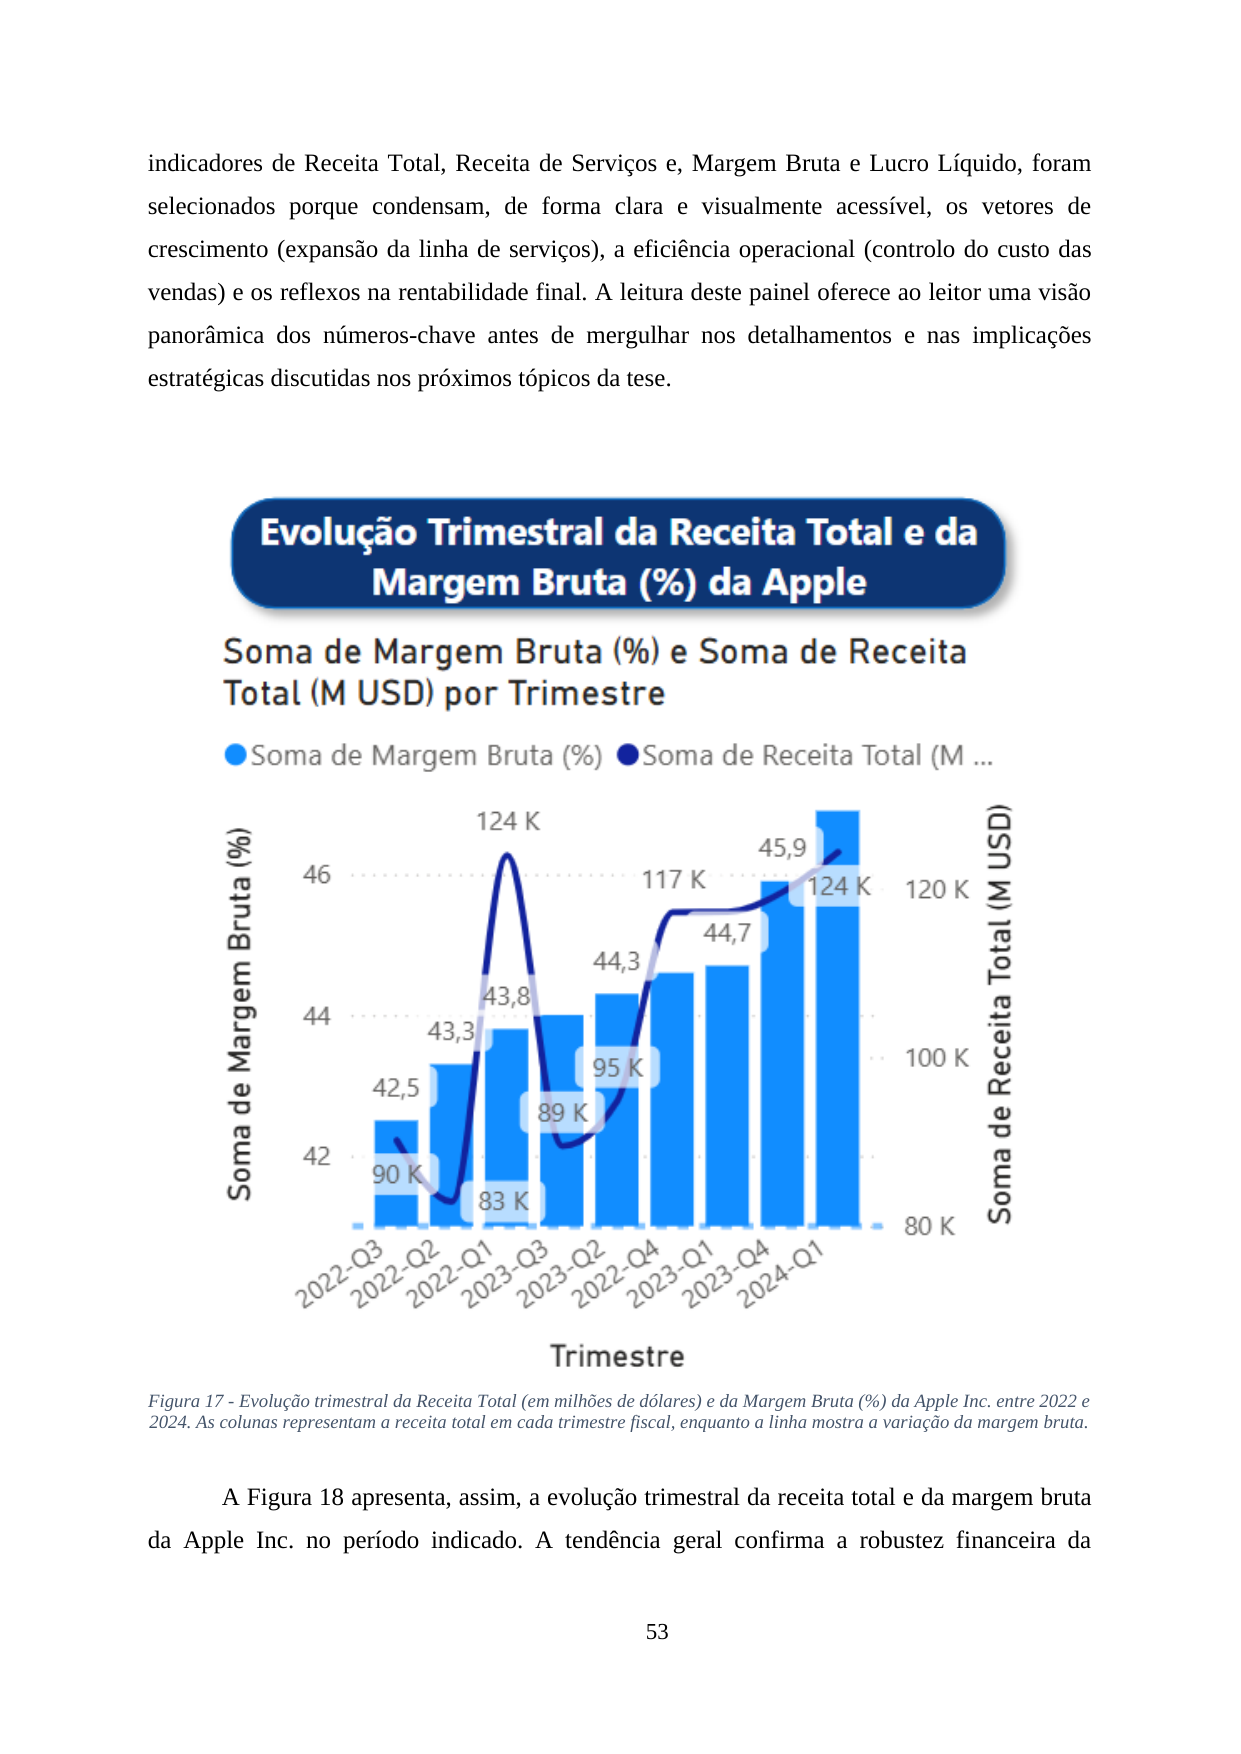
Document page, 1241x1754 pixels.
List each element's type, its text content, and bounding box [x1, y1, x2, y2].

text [148, 1482, 1092, 1554]
text Figura 17 - Evolução trimestral da Receita Total (em milhões de dólares) e da Margem Bruta (%) da Apple Inc. entre 2022 e 2024. As colunas representam a receita total em cada trimestre fiscal, enquanto a linha mostra a variação da margem bruta. [148, 1389, 1092, 1433]
picture [212, 492, 1029, 1377]
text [148, 148, 1092, 392]
